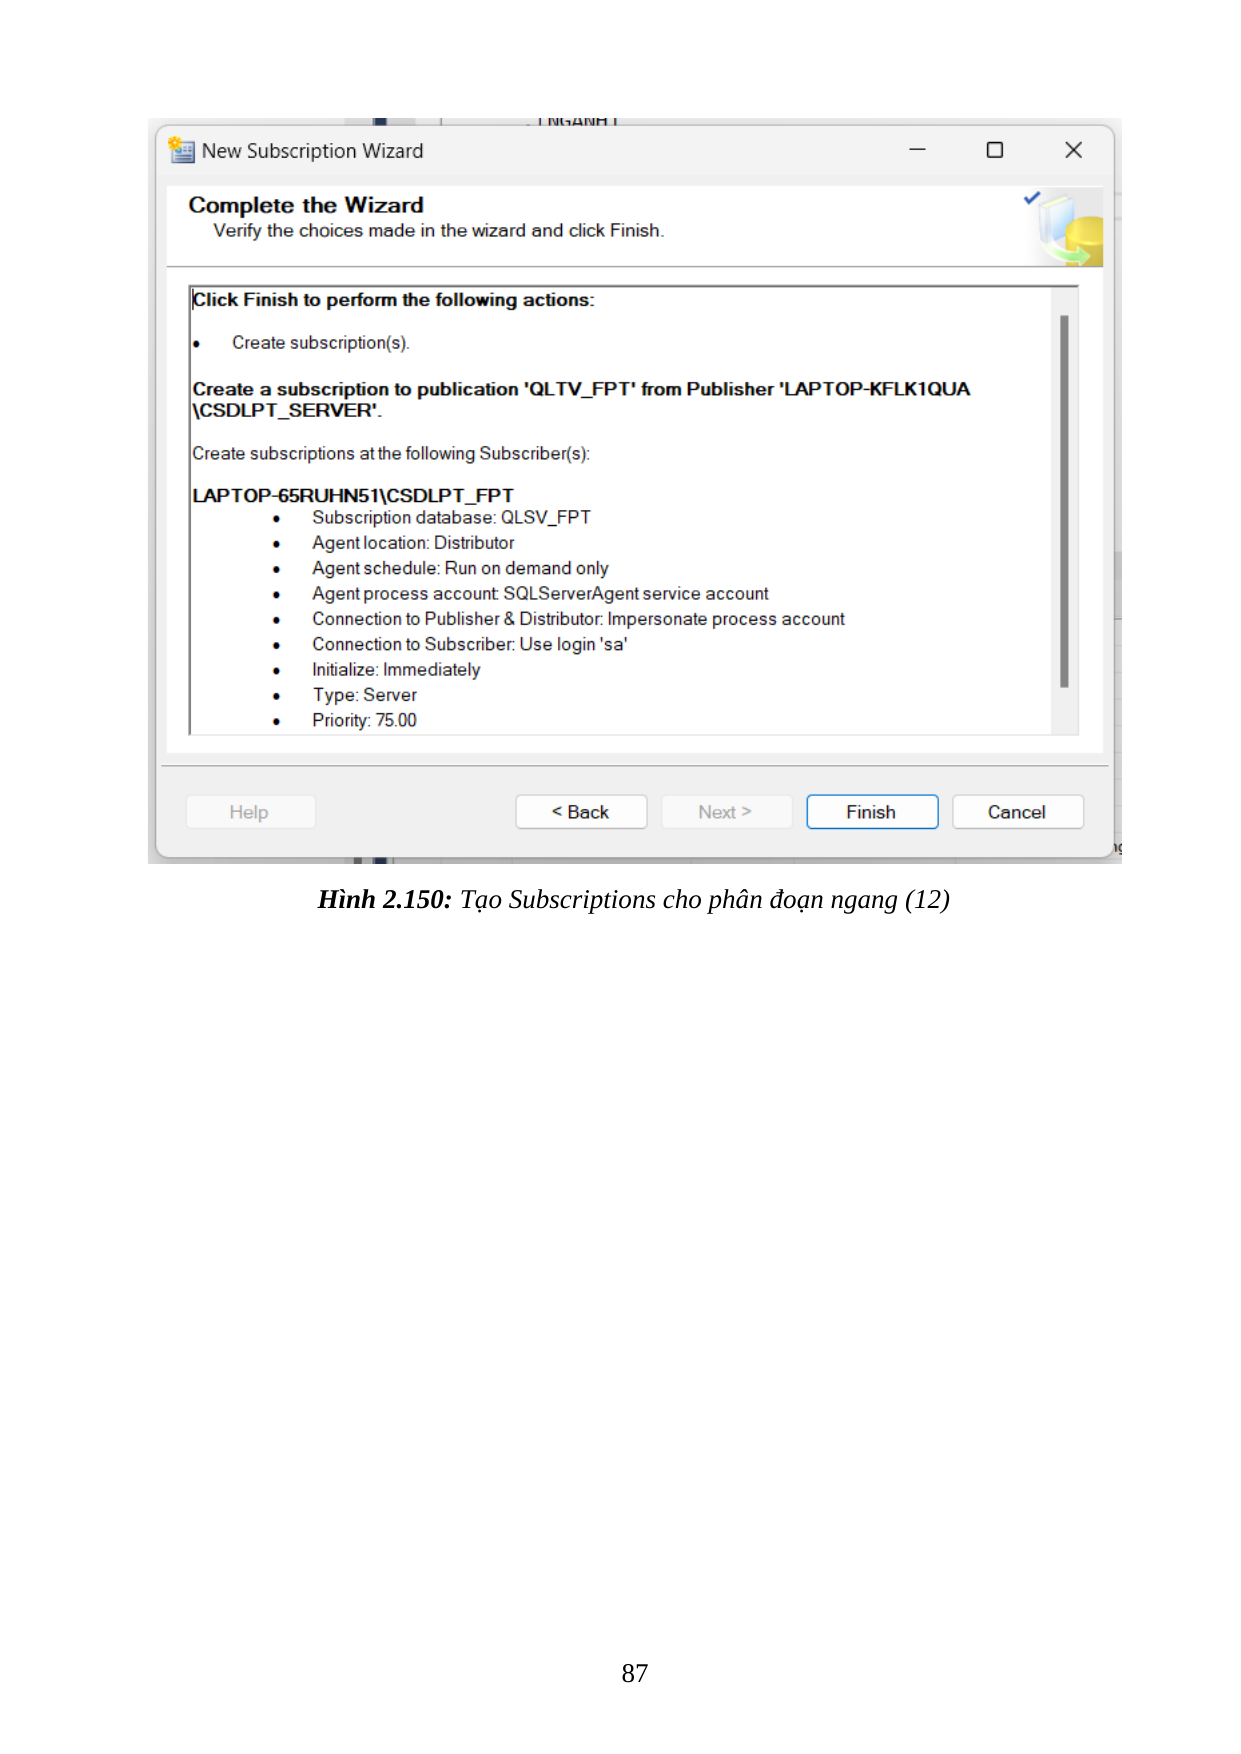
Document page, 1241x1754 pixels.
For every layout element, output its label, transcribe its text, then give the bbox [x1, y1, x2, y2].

picture [147, 118, 1122, 864]
